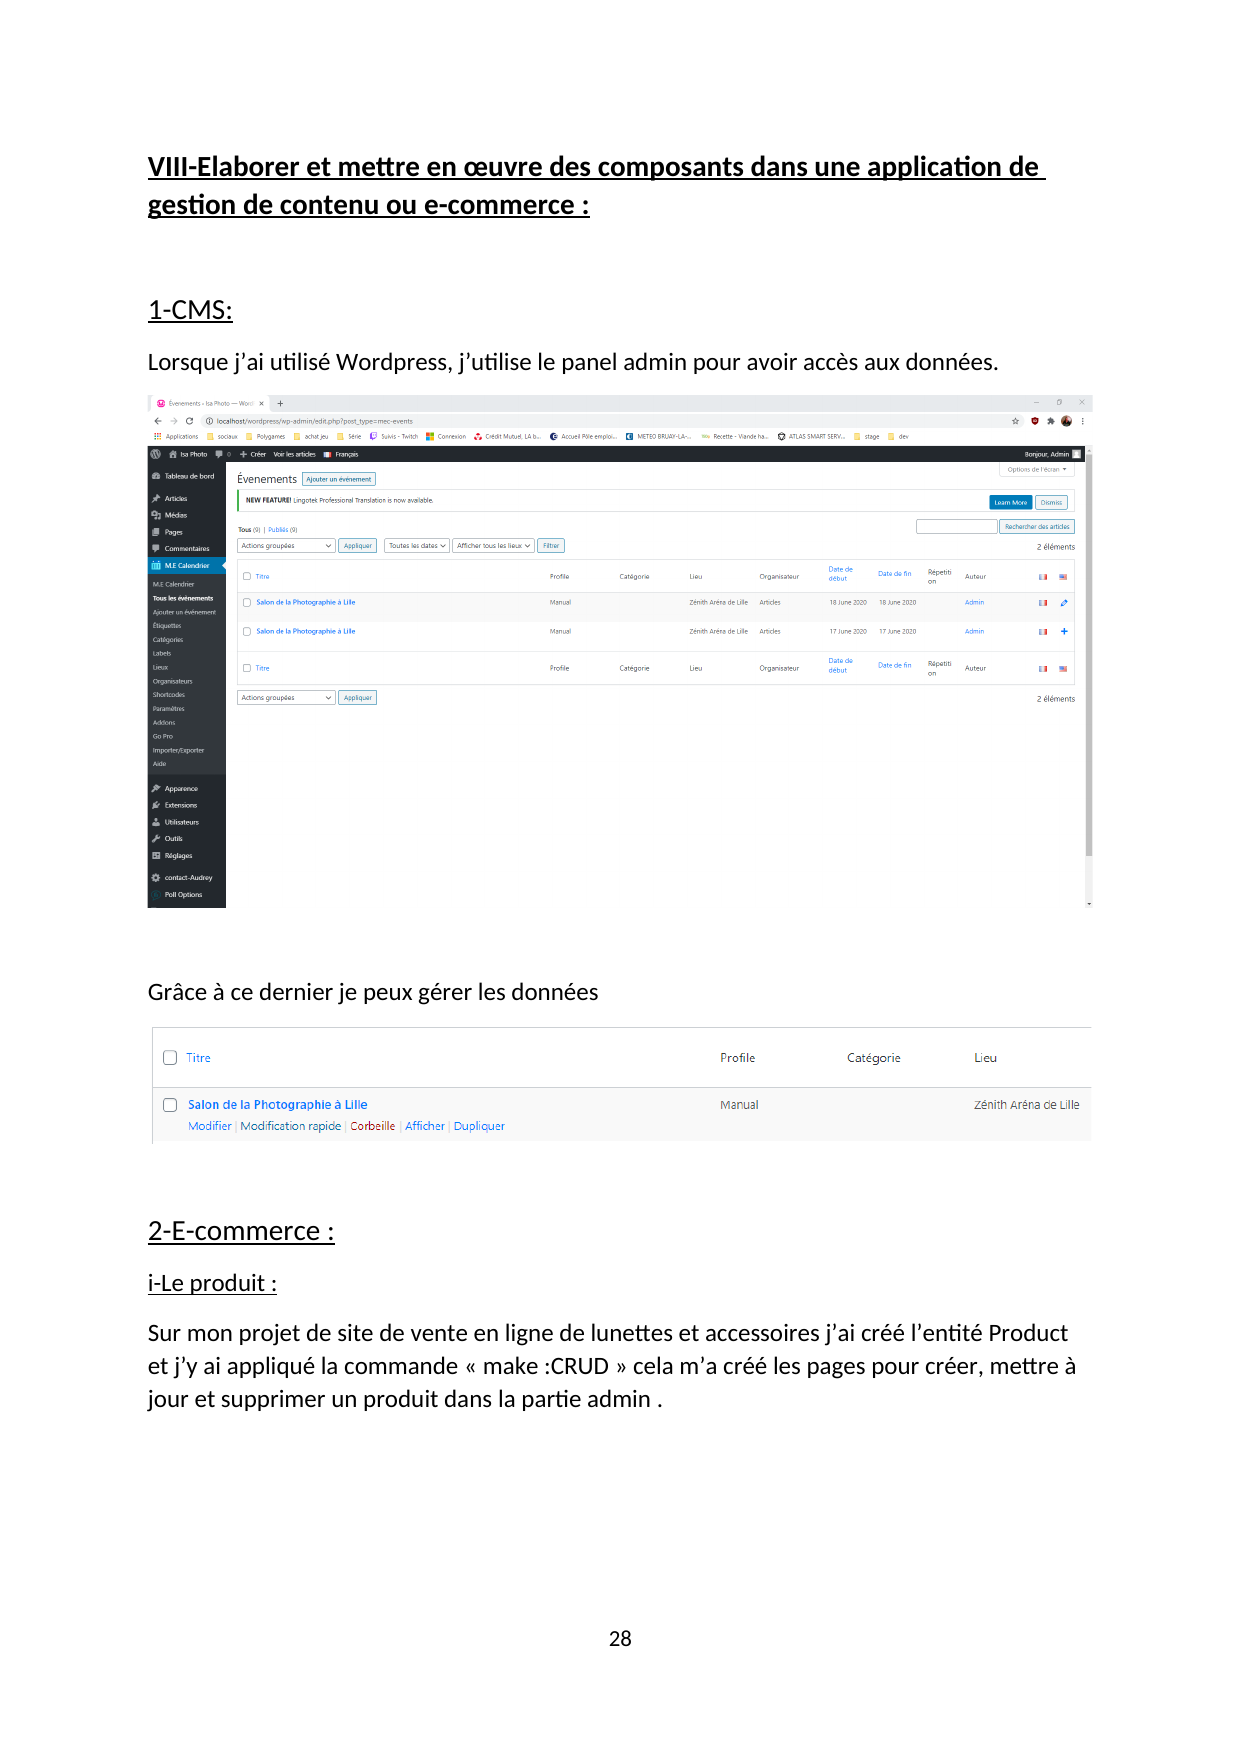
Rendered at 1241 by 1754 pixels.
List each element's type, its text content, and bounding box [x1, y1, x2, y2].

text 2-E-commerce : [148, 1212, 1093, 1248]
text Lorsque j’ai utilisé Wordpress, j’utilise le panel admin pour avoir accès aux données. [148, 346, 1093, 376]
picture [147, 395, 1093, 908]
text 1-CMS: [148, 291, 1093, 326]
text VIII-Elaborer et mettre en œuvre des composants dans une application de gestion de contenu ou e-commerce : [148, 148, 1093, 222]
text Sur mon projet de site de vente en ligne de lunettes et accessoires j’ai créé l’entité Product et j’y ai appliqué la commande « make :CRUD » cela m’a créé les pages pour créer, mettre à jour et supprimer un produit dans la partie admin . [148, 1317, 1093, 1413]
text Grâce à ce dernier je peux gérer les données [148, 976, 1093, 1006]
picture [152, 561, 160, 569]
text i-Le produit : [148, 1268, 1093, 1298]
picture [147, 1025, 1092, 1144]
